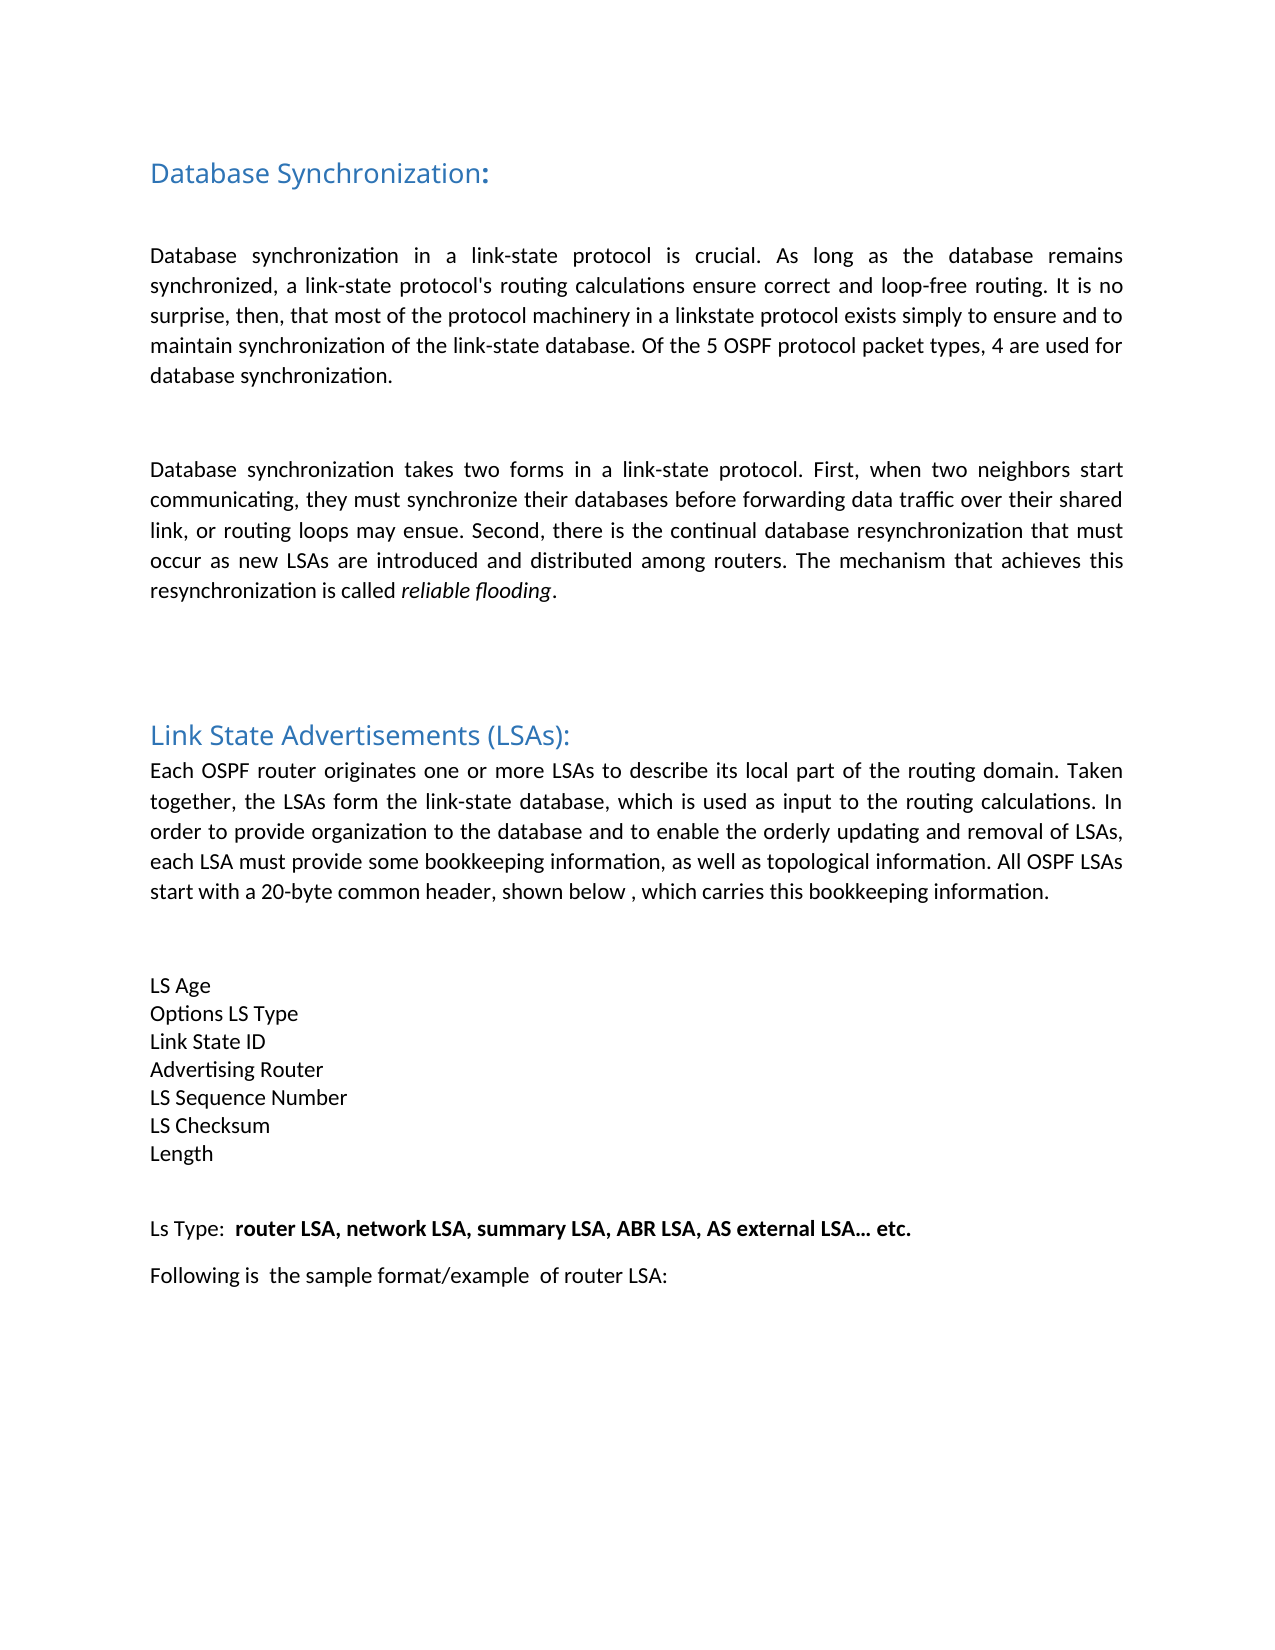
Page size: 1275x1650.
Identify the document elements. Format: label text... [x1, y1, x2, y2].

text Database synchronization takes two forms in a link-state protocol. First, when two neighbors start communicating, they must synchronize their databases before forwarding data traffic over their shared link, or routing loops may ensue. Second, there is the continual database resynchronization that must occur as new LSAs are introduced and distributed among routers. The mechanism that achieves this resynchronization is called reliable flooding. [150, 455, 1125, 604]
text Ls Type: router LSA, network LSA, summary LSA, ABR LSA, AS external LSA… etc. [150, 1214, 1125, 1242]
text Database synchronization in a link-state protocol is crucial. As long as the database remains synchronized, a link-state protocol's routing calculations ensure correct and loop-free routing. It is no surprise, then, that most of the protocol machinery in a linkstate protocol exists simply to ensure and to maintain synchronization of the link-state database. Of the 5 OSPF protocol packet types, 4 are used for database synchronization. [150, 241, 1125, 390]
text LS Sequence Number [150, 1083, 1125, 1111]
text LS Age [150, 971, 1125, 999]
text Advertising Router [150, 1055, 1125, 1083]
text Each OSPF router originates one or more LSAs to describe its local part of the routing domain. Taken together, the LSAs form the link-state database, which is used as input to the routing calculations. In order to provide organization to the database and to enable the orderly updating and removal of LSAs, each LSA must provide some bookkeeping information, as well as topological information. All OSPF LSAs start with a 20-byte common header, shown below , which carries this bookkeeping information. [150, 757, 1125, 906]
text Link State ID [150, 1027, 1125, 1055]
text Following is the sample format/example of router LSA: [150, 1261, 1125, 1289]
subtitle Database Synchronization: [150, 154, 1125, 191]
text Options LS Type [150, 999, 1125, 1027]
text Length [150, 1139, 1125, 1167]
text LS Checksum [150, 1111, 1125, 1139]
subtitle Link State Advertisements (LSAs): [150, 717, 1125, 754]
